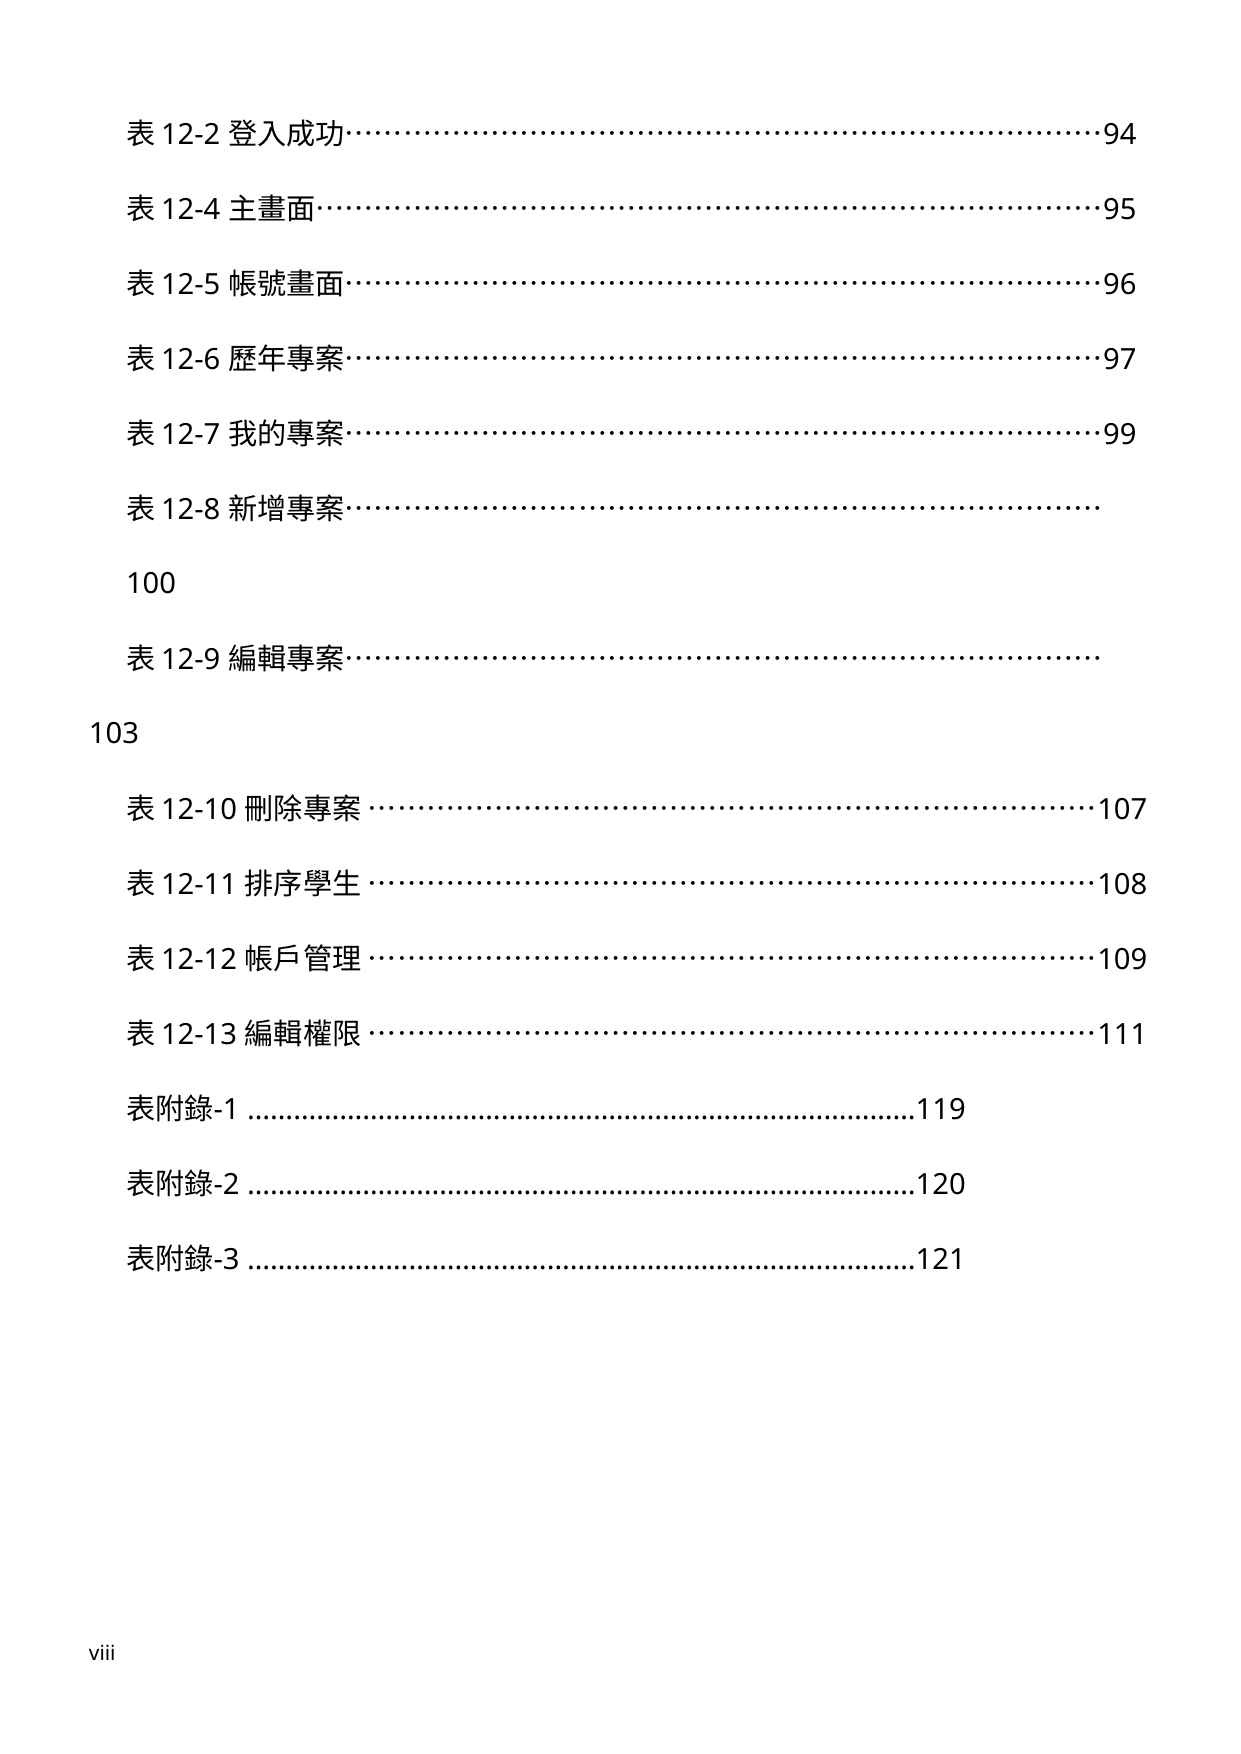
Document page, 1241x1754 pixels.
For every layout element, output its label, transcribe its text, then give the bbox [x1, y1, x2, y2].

text 表12-2 登入成功……………………………………………………………………94 [89, 94, 1152, 169]
text 表附錄-3 ……………………………………………………………………………121 [89, 1219, 1152, 1294]
text 表附錄-1 ……………………………………………………………………………119 [89, 1069, 1152, 1144]
text 表12-4 主畫面………………………………………………………………………95 [89, 169, 1152, 244]
text 表12-8 新增專案……………………………………………………………………100 [126, 469, 1152, 619]
text 表12-7 我的專案……………………………………………………………………99 [89, 394, 1152, 469]
text 表附錄-2 ……………………………………………………………………………120 [89, 1144, 1152, 1219]
text 表12-6 歷年專案……………………………………………………………………97 [89, 319, 1152, 394]
text 表12-5 帳號畫面……………………………………………………………………96 [89, 244, 1152, 319]
text 表12-10 刪除專案 …………………………………………………………………107 [89, 769, 1152, 844]
text 表12-12 帳戶管理 …………………………………………………………………109 [89, 919, 1152, 994]
text 表12-13 編輯權限 …………………………………………………………………111 [89, 994, 1152, 1069]
text 表12-9 編輯專案……………………………………………………………………103 [89, 619, 1152, 769]
text 表12-11 排序學生 …………………………………………………………………108 [89, 844, 1152, 919]
